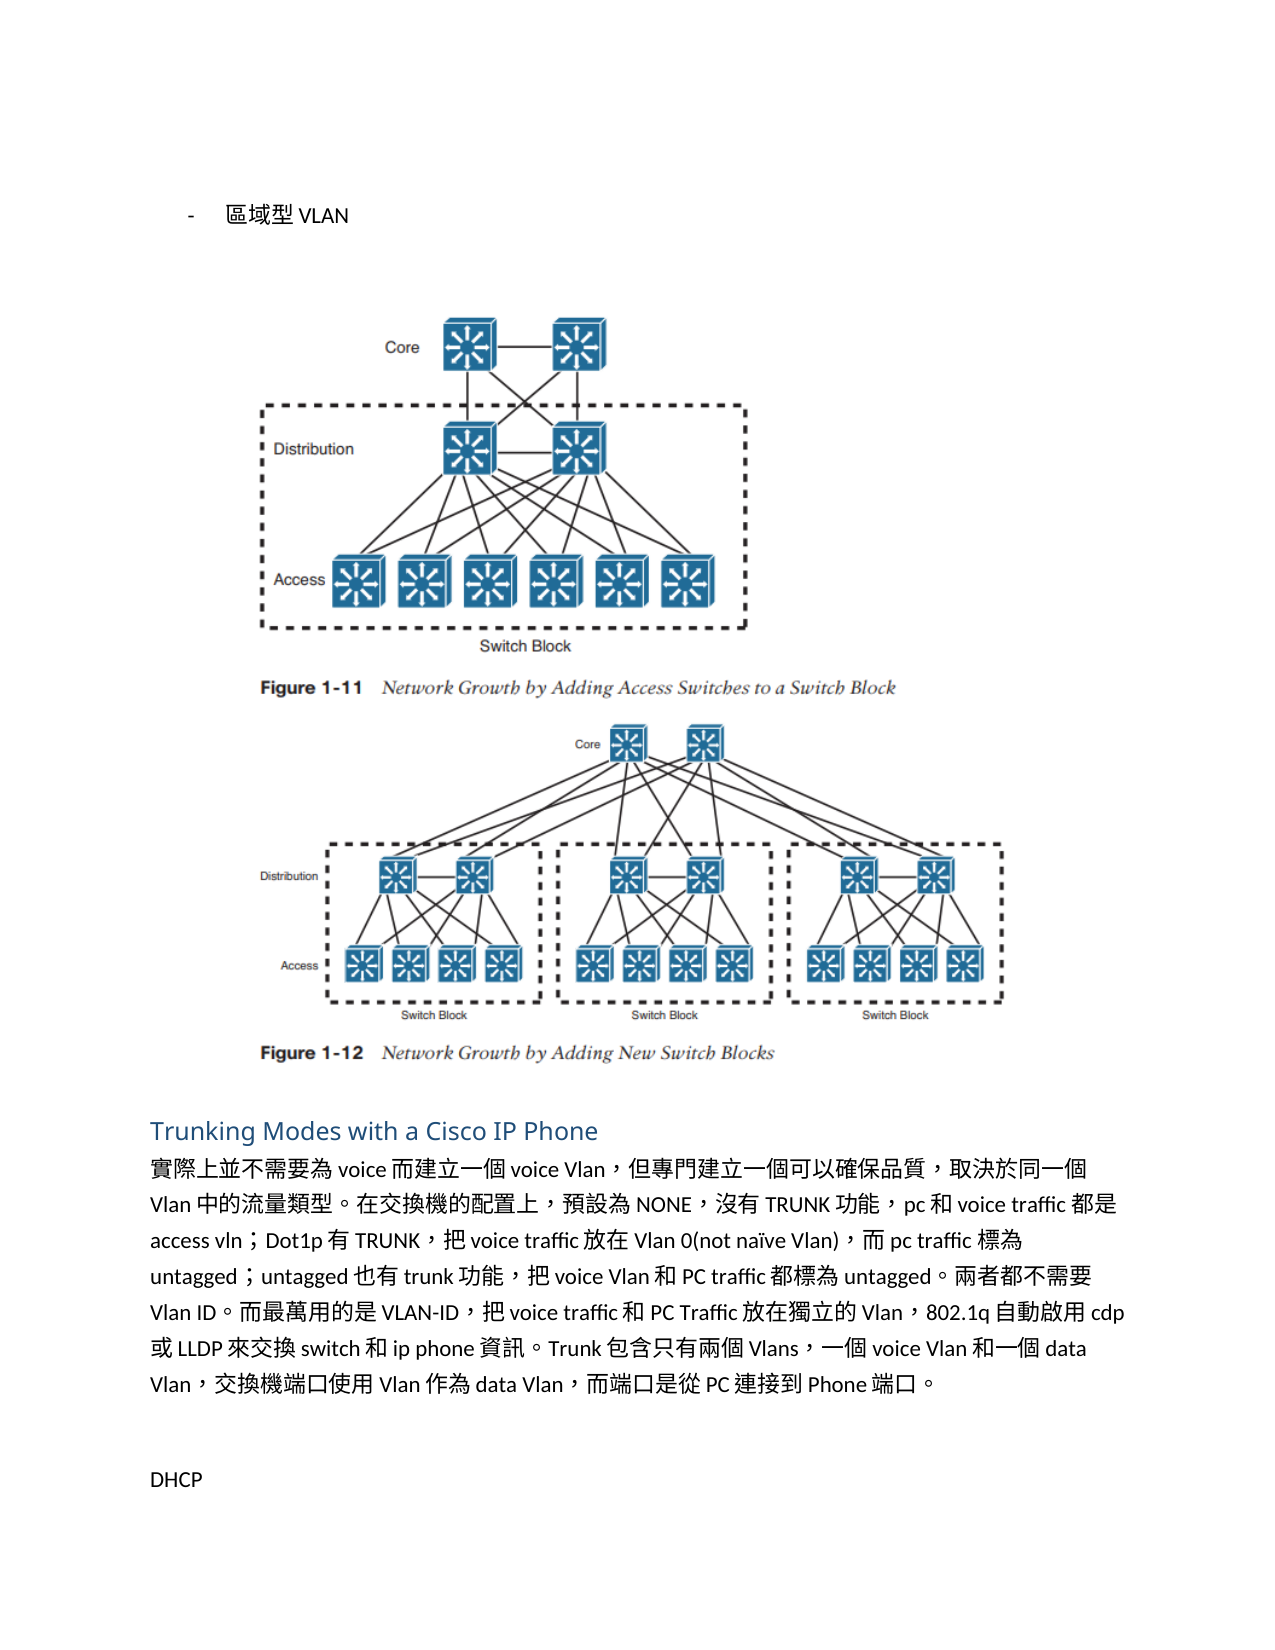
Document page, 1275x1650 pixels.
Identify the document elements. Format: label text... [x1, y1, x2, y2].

text DHCP [150, 1465, 1125, 1493]
picture [205, 296, 1070, 1095]
list 區域型VLAN [187, 197, 1125, 230]
subtitle Trunking Modes with a Cisco IP Phone [150, 1114, 1125, 1148]
text 實際上並不需要為voice而建立一個voice Vlan，但專門建立一個可以確保品質，取決於同一個Vlan中的流量類型。在交換機的配置上，預設為NONE，沒有TRUNK功能，pc和voice traffic 都是access vln；Dot1p有TRUNK，把voice traffic放在Vlan 0(not naïve Vlan)，而pc traffic 標為untagged；untagged也有trunk功能，把voice Vlan和PC traffic都標為untagged。兩者都不需要Vlan ID。而最萬用的是VLAN-ID，把voice traffic和PC Traffic放在獨立的Vlan，802.1q自動啟用cdp或LLDP來交換switch和ip phone資訊。Trunk包含只有兩個Vlans，一個voice Vlan和一個data Vlan，交換機端口使用Vlan作為data Vlan，而端口是從PC連接到Phone端口。 [150, 1151, 1125, 1399]
